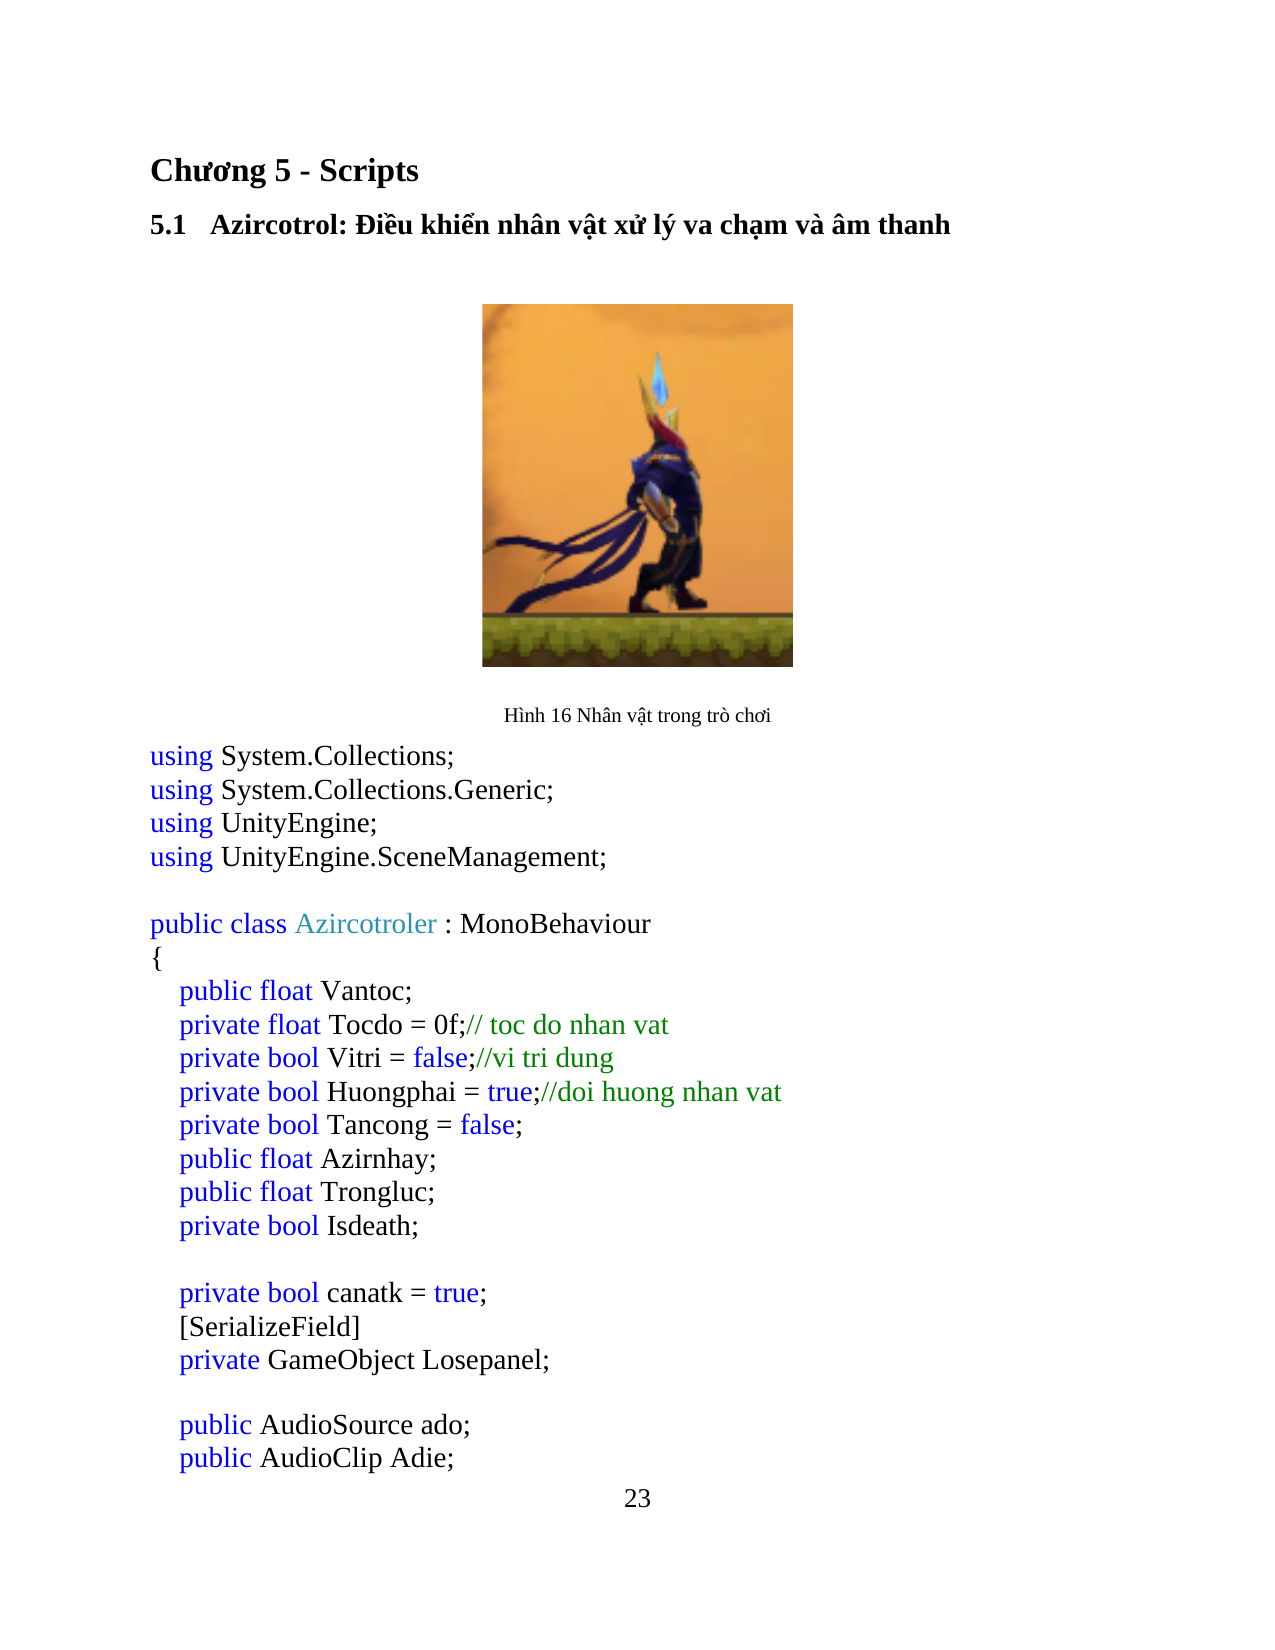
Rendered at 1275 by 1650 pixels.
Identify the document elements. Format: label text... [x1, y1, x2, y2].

subtitle Azircotrol: Điều khiển nhân vật xử lý va chạm và âm thanh [150, 207, 1125, 241]
text public float Vantoc; [150, 973, 1125, 1007]
text private GameObject Losepanel; [150, 1342, 1125, 1376]
text private bool Isdeath; [150, 1208, 1125, 1242]
text public float Trongluc; [150, 1174, 1125, 1208]
text private float Tocdo = 0f;// toc do nhan vat [150, 1007, 1125, 1040]
text using System.Collections.Generic; [150, 772, 1125, 806]
text public class Azircotroler : MonoBehaviour [150, 906, 1125, 940]
text [SerializeField] [150, 1309, 1125, 1342]
text Hình 16 Nhân vật trong trò chơi [150, 702, 1125, 727]
picture [482, 304, 793, 667]
subtitle Scripts [150, 150, 1125, 188]
text using UnityEngine.SceneManagement; [150, 839, 1125, 873]
text private bool Vitri = false;//vi tri dung [150, 1040, 1125, 1074]
text using System.Collections; [150, 738, 1125, 772]
text private bool Tancong = false; [150, 1107, 1125, 1141]
text using UnityEngine; [150, 806, 1125, 839]
text private bool canatk = true; [150, 1275, 1125, 1309]
text private bool Huongphai = true;//doi huong nhan vat [150, 1074, 1125, 1107]
text public AudioSource ado; [150, 1407, 1125, 1441]
text { [150, 940, 1125, 973]
text public AudioClip Adie; [150, 1441, 1125, 1474]
text public float Azirnhay; [150, 1141, 1125, 1174]
